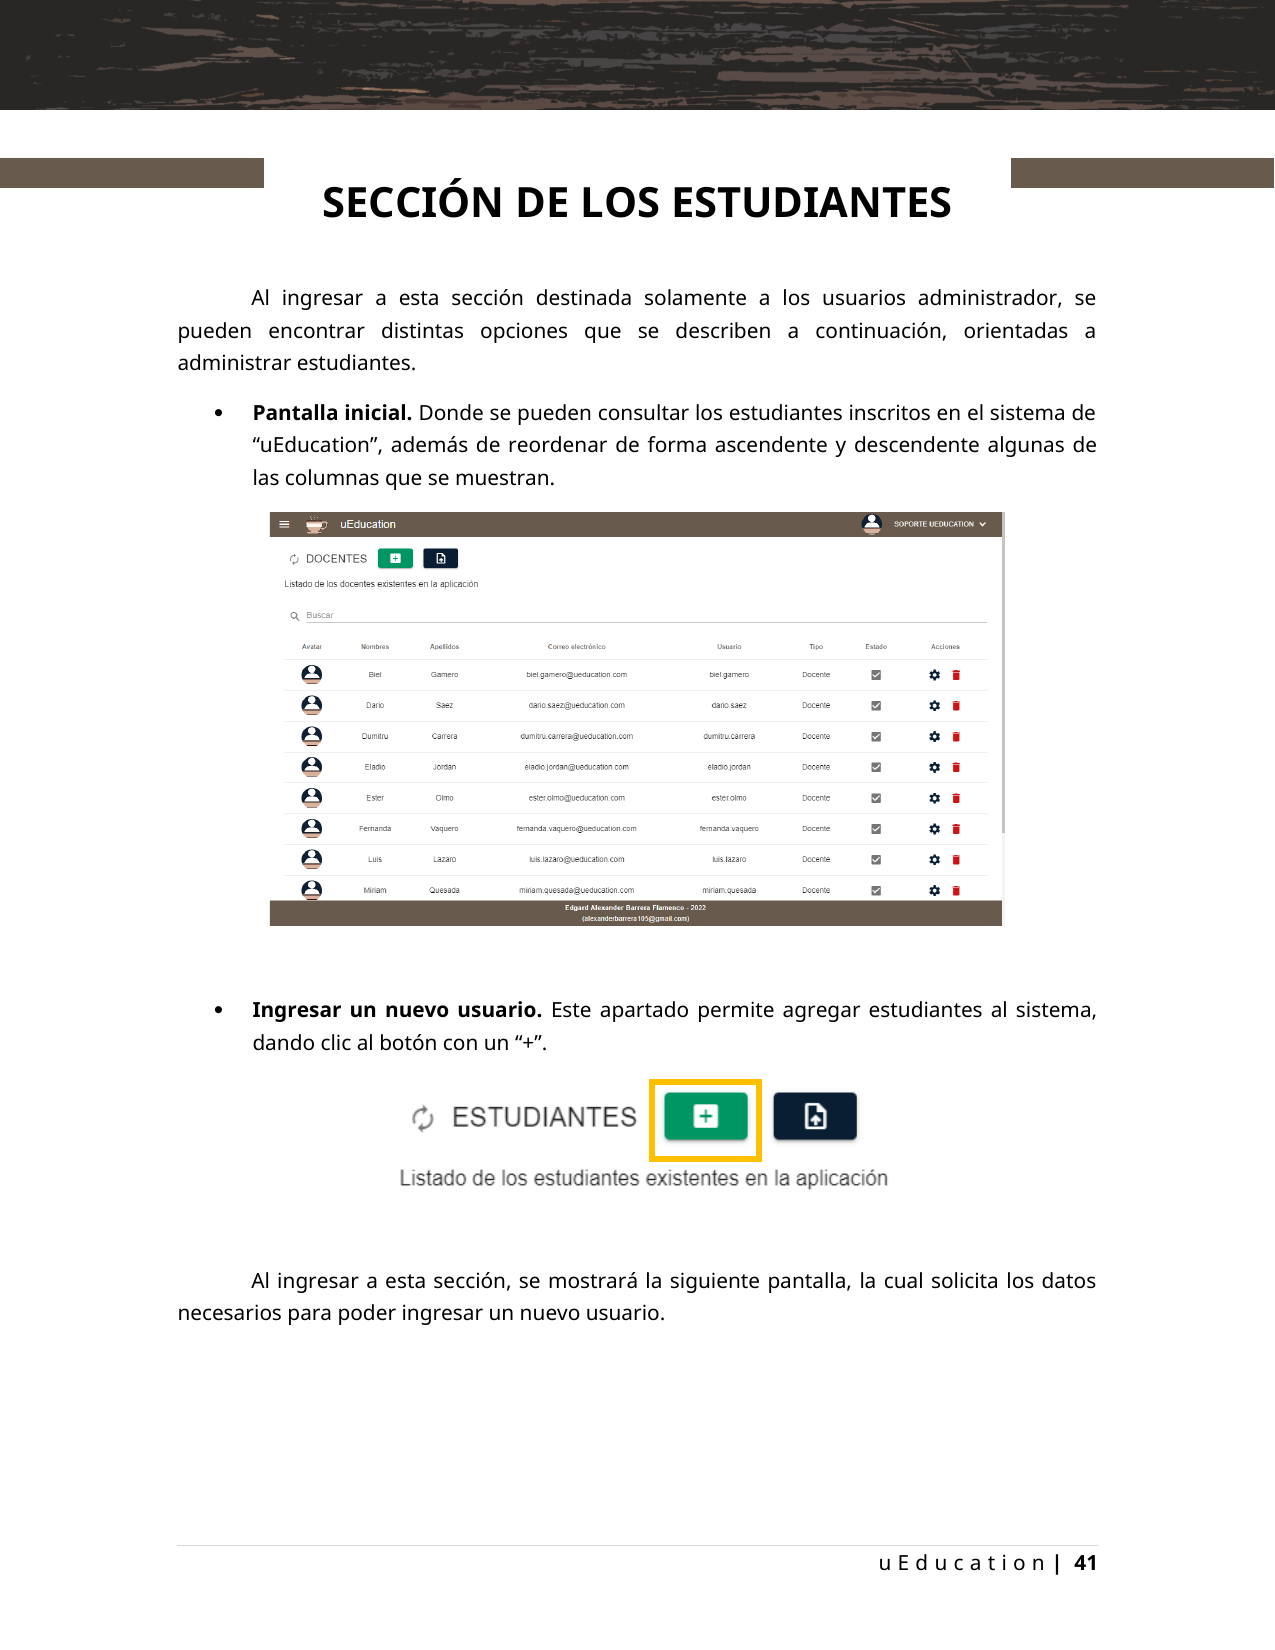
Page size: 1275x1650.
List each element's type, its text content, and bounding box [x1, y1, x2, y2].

list Pantalla inicial. Donde se pueden consultar los estudiantes inscritos en el sistema de “uEducation”, además de reordenar de forma ascendente y descendente algunas de las columnas que se muestran. [215, 398, 1098, 491]
subtitle SECCIÓN DE LOS ESTUDIANTES [177, 173, 1098, 229]
picture [0, 0, 1275, 110]
list Ingresar un nuevo usuario. Este apartado permite agregar estudiantes al sistema, dando clic al botón con un “+”. [215, 996, 1098, 1057]
picture [384, 1077, 896, 1196]
text Al ingresar a esta sección destinada solamente a los usuarios administrador, se pueden encontrar distintas opciones que se describen a continuación, orientadas a administrar estudiantes. [177, 283, 1098, 377]
text Al ingresar a esta sección, se mostrará la siguiente pantalla, la cual solicita los datos necesarios para poder ingresar un nuevo usuario. [177, 1266, 1098, 1327]
picture [269, 512, 1005, 926]
